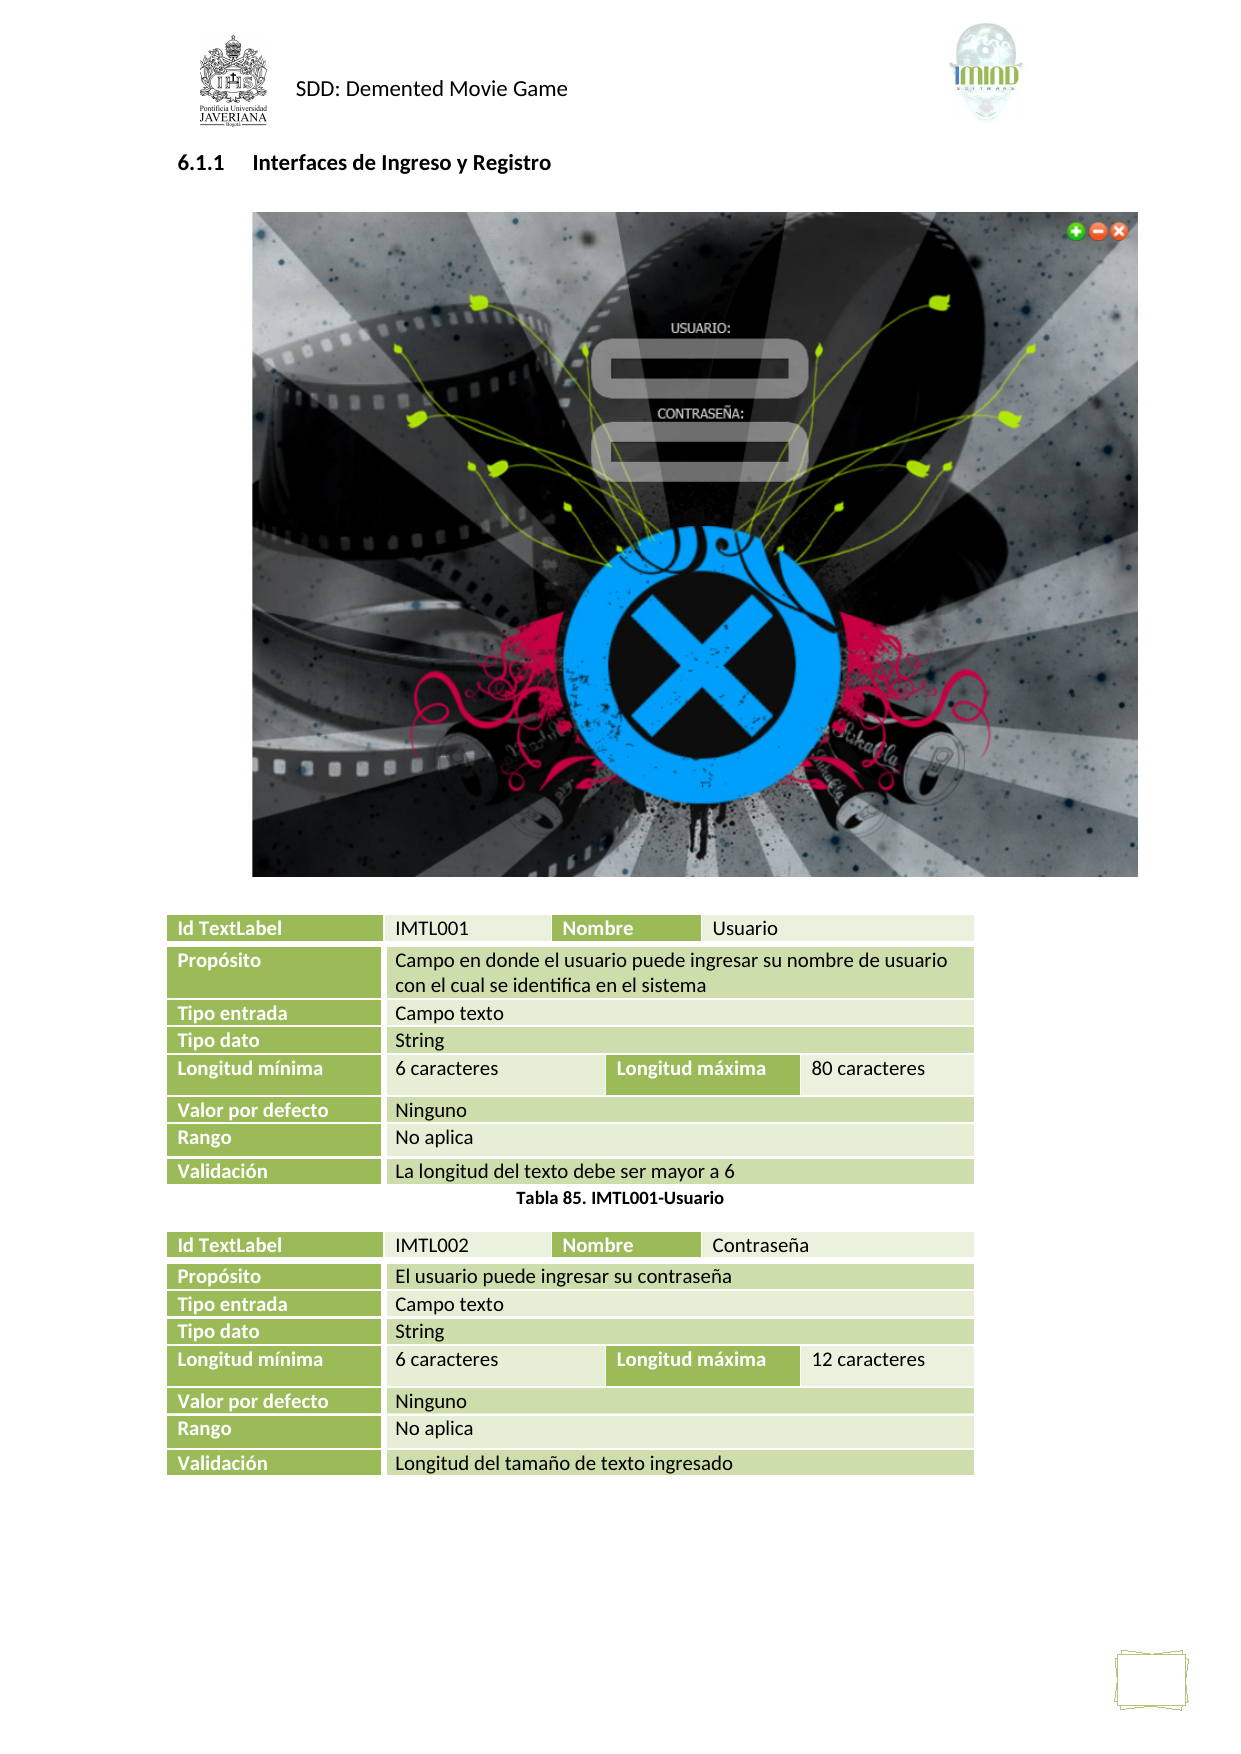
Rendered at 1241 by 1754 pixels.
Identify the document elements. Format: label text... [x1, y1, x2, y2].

table_cell Longitud máxima [606, 1055, 800, 1095]
table_cell Validación [167, 1450, 381, 1475]
table_header IMTL002 [385, 1232, 551, 1257]
table_cell Ninguno [387, 1097, 974, 1122]
table_cell No aplica [387, 1416, 974, 1448]
table_cell 12 caracteres [801, 1346, 974, 1386]
table_cell Campo texto [387, 1000, 974, 1025]
table_cell Campo en donde el usuario puede ingresar su nombre de usuario con el cual se identifica en el sistema [387, 947, 974, 998]
table_cell Tipo entrada [167, 1000, 381, 1025]
table_cell Campo texto [387, 1291, 974, 1316]
table_header IMTL001 [385, 915, 551, 941]
table_header Usuario [702, 915, 974, 941]
table_cell Longitud del tamaño de texto ingresado [387, 1450, 974, 1475]
table_cell 80 caracteres [801, 1055, 974, 1095]
table_cell Ninguno [387, 1388, 974, 1413]
table_cell 6 caracteres [387, 1055, 605, 1095]
table_cell Valor por defecto [167, 1388, 381, 1413]
table_header Nombre [552, 1232, 701, 1257]
table_cell El usuario puede ingresar su contraseña [387, 1264, 974, 1289]
table_cell Rango [167, 1416, 381, 1448]
picture [948, 23, 1029, 127]
table_cell Longitud mínima [167, 1346, 381, 1386]
table_cell No aplica [387, 1124, 974, 1156]
table_cell 6 caracteres [387, 1346, 605, 1386]
table_cell Longitud máxima [606, 1346, 800, 1386]
table_cell Tipo entrada [167, 1291, 381, 1316]
table_cell Propósito [167, 1264, 381, 1289]
picture [252, 212, 1138, 877]
table_cell Validación [167, 1159, 381, 1184]
table_cell String [387, 1027, 974, 1053]
table_cell Rango [167, 1124, 381, 1156]
table_header Contraseña [702, 1232, 974, 1257]
table_header Id TextLabel [167, 1232, 383, 1257]
table_cell Valor por defecto [167, 1097, 381, 1122]
table_cell String [387, 1319, 974, 1344]
table_cell Longitud mínima [167, 1055, 381, 1095]
table_header Nombre [552, 915, 701, 941]
table_cell La longitud del texto debe ser mayor a 6 [387, 1159, 974, 1184]
table_header Id TextLabel [167, 915, 383, 941]
table_cell Tipo dato [167, 1319, 381, 1344]
table_cell Propósito [167, 947, 381, 998]
picture [200, 35, 267, 127]
table_cell Tipo dato [167, 1027, 381, 1053]
